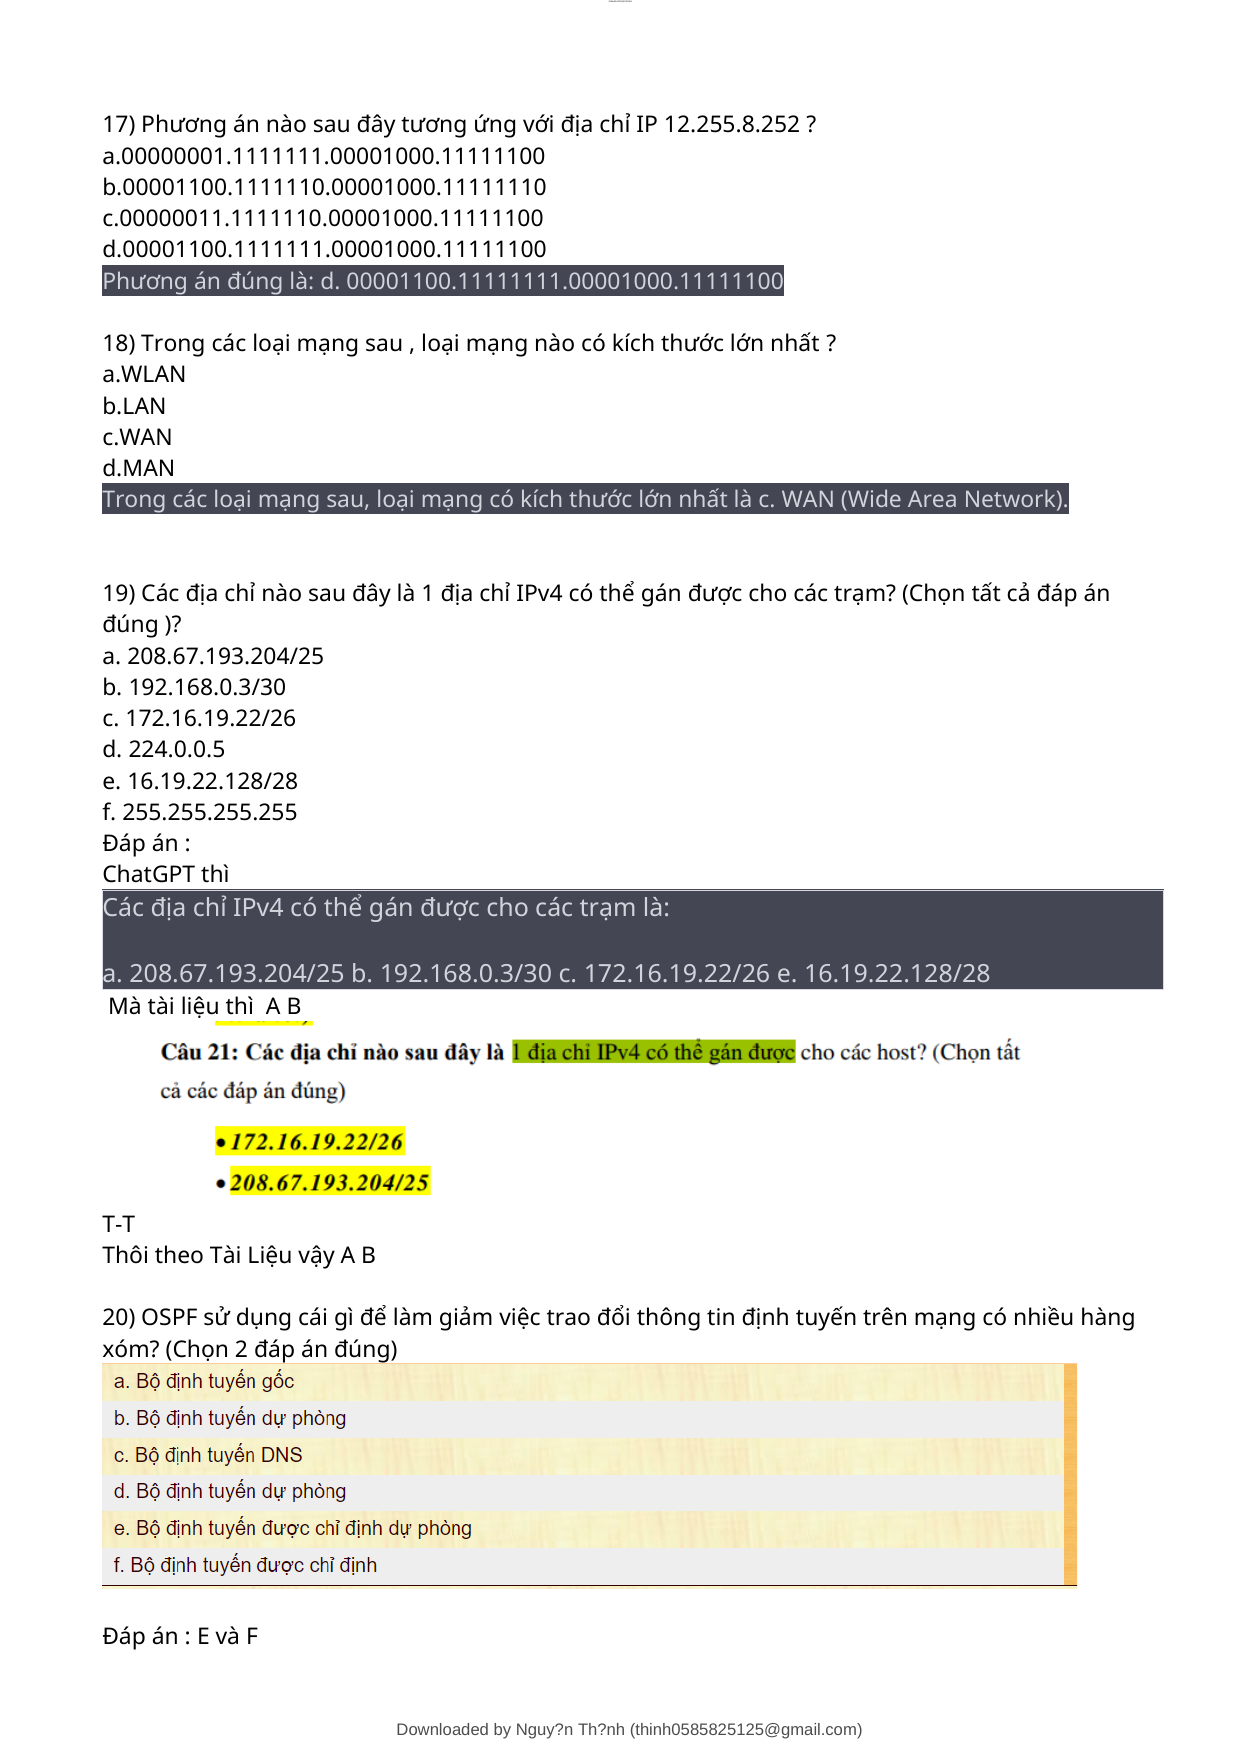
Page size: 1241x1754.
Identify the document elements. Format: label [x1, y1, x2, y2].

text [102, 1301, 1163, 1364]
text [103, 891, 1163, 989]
picture [102, 1021, 1078, 1208]
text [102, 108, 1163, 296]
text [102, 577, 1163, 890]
picture [102, 1363, 1078, 1589]
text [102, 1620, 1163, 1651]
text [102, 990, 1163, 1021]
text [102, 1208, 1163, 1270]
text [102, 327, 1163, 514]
